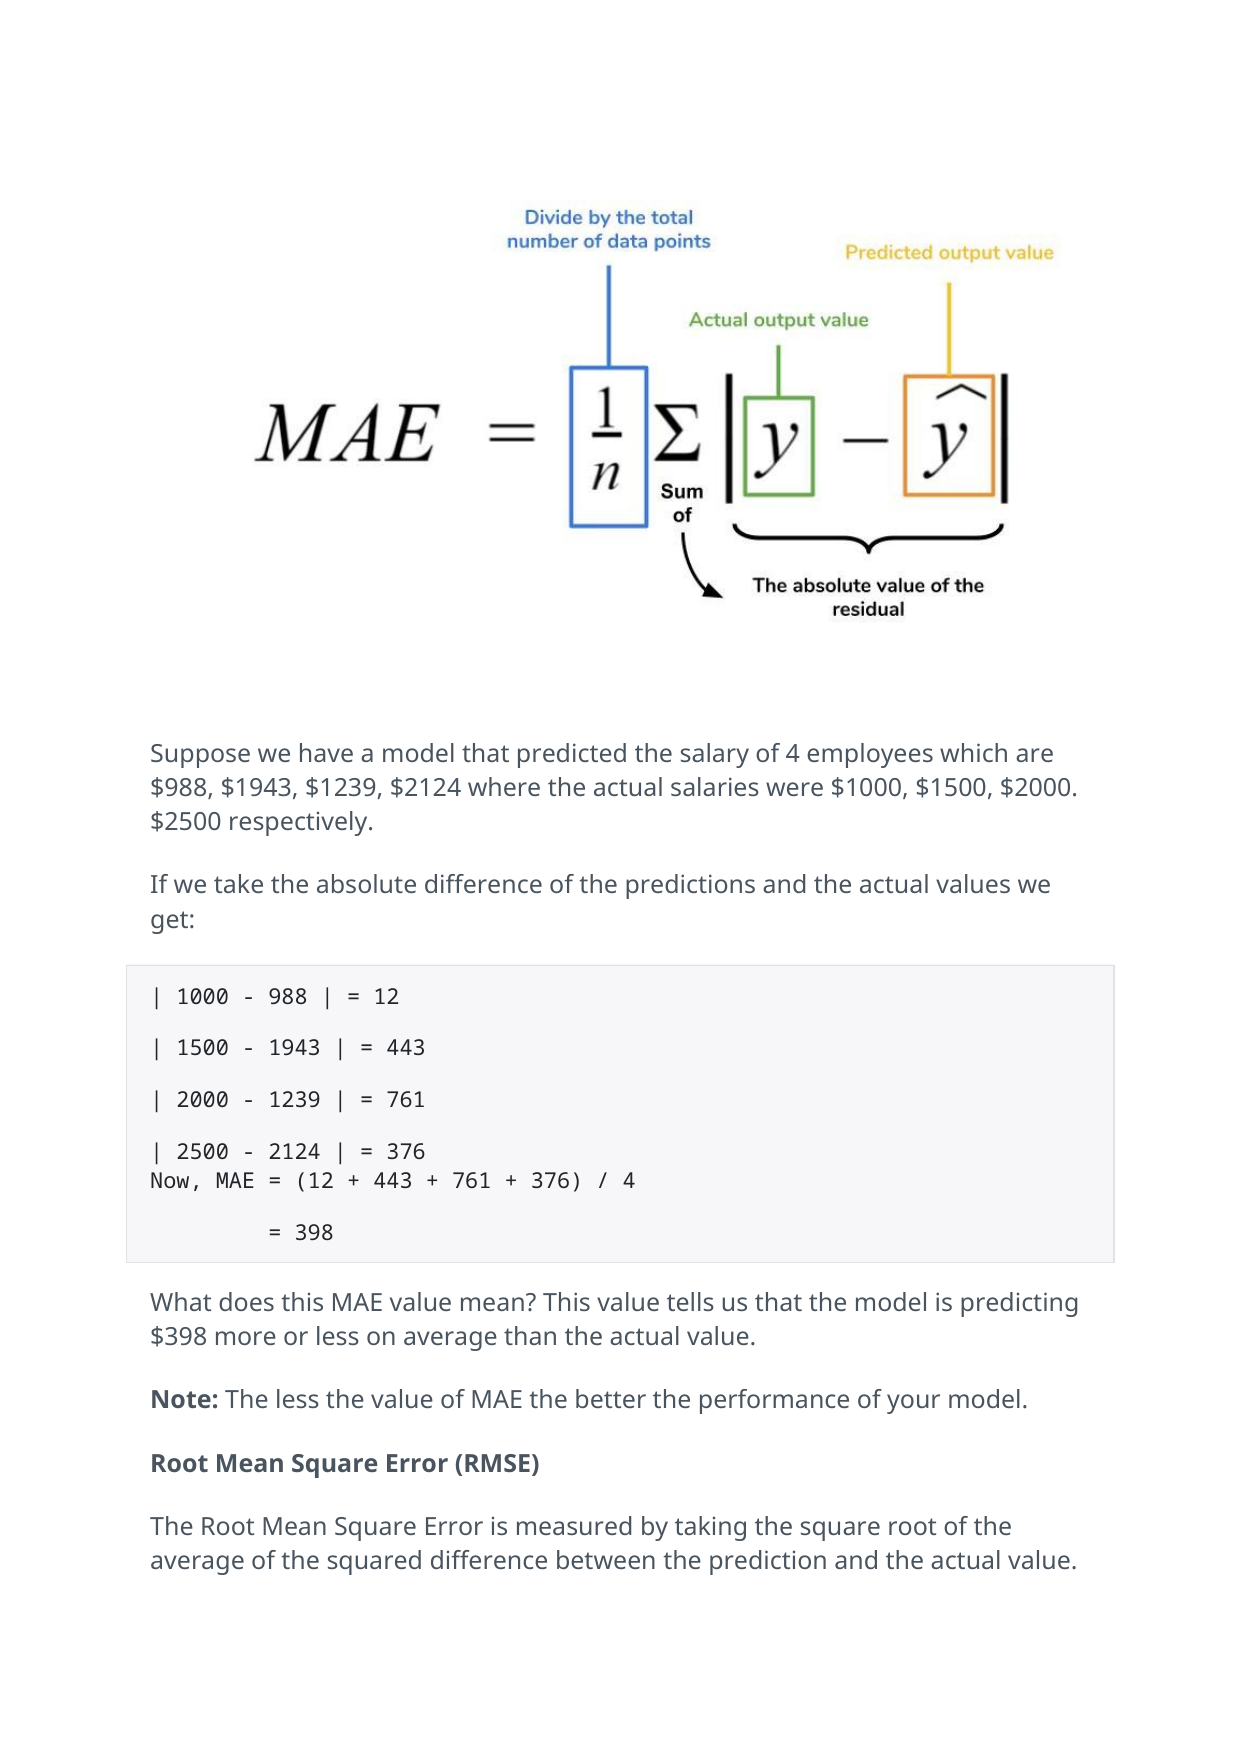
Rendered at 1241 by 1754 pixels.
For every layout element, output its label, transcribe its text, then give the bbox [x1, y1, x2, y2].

picture [150, 184, 1171, 644]
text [150, 1509, 1090, 1577]
text | 1000 - 988 | = 12 [127, 966, 1113, 1010]
text Note: The less the value of MAE the better the performance of your model. [150, 1382, 1090, 1416]
text Suppose we have a model that predicted the salary of 4 employees which are $988, $1943, $1239, $2124 where the actual salaries were $1000, $1500, $2000. $2500 respectively. [150, 736, 1090, 838]
text What does this MAE value mean? This value tells us that the model is predicting $398 more or less on average than the actual value. [150, 1285, 1090, 1353]
text If we take the absolute difference of the predictions and the actual values we get: [150, 867, 1090, 935]
text | 2000 - 1239 | = 761 [127, 1068, 1113, 1114]
text Root Mean Square Error (RMSE) [150, 1445, 1090, 1479]
text | 1500 - 1943 | = 443 [127, 1016, 1113, 1062]
text = 398 [127, 1201, 1113, 1262]
text | 2500 - 2124 | = 376 Now, MAE = (12 + 443 + 761 + 376) / 4 [127, 1119, 1113, 1195]
